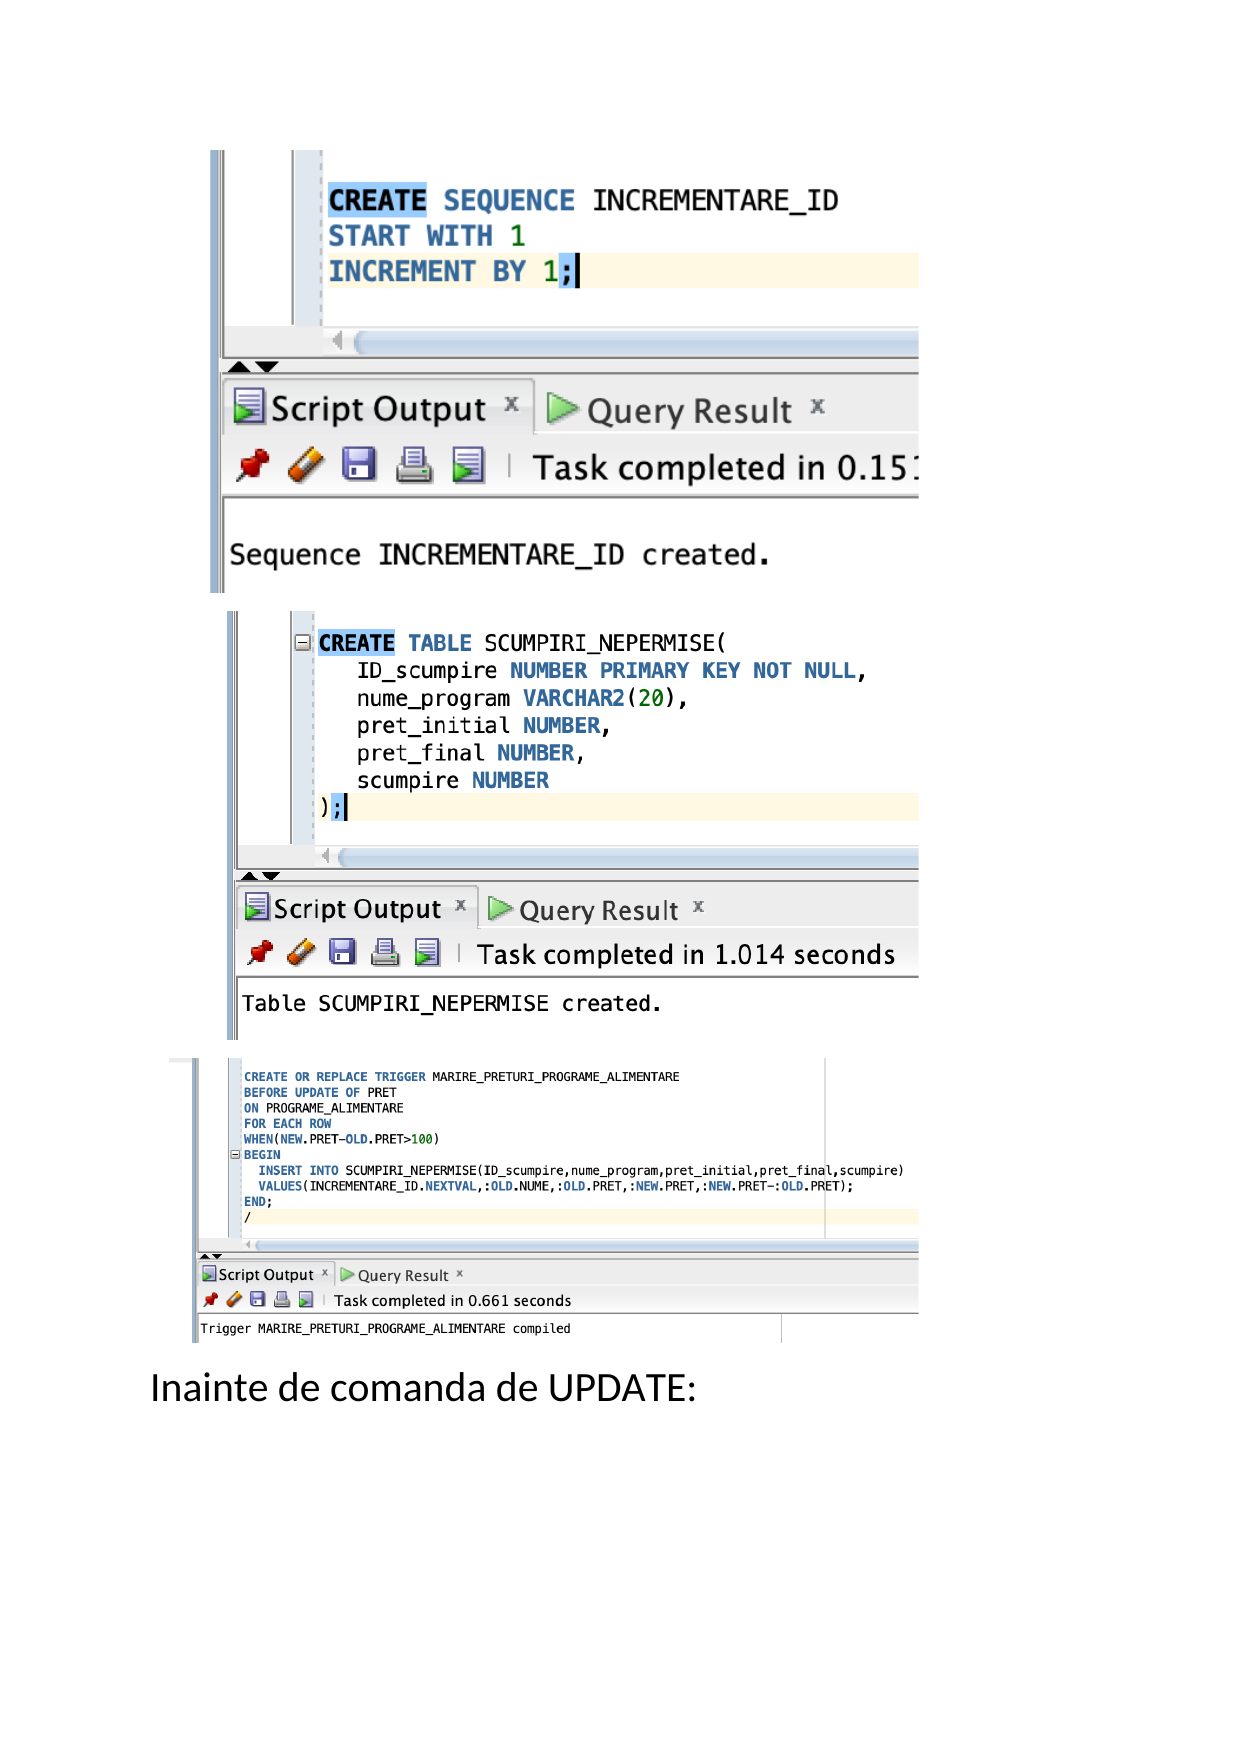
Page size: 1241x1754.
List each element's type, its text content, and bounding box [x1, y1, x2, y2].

text Inainte de comanda de UPDATE: [150, 1361, 1090, 1412]
